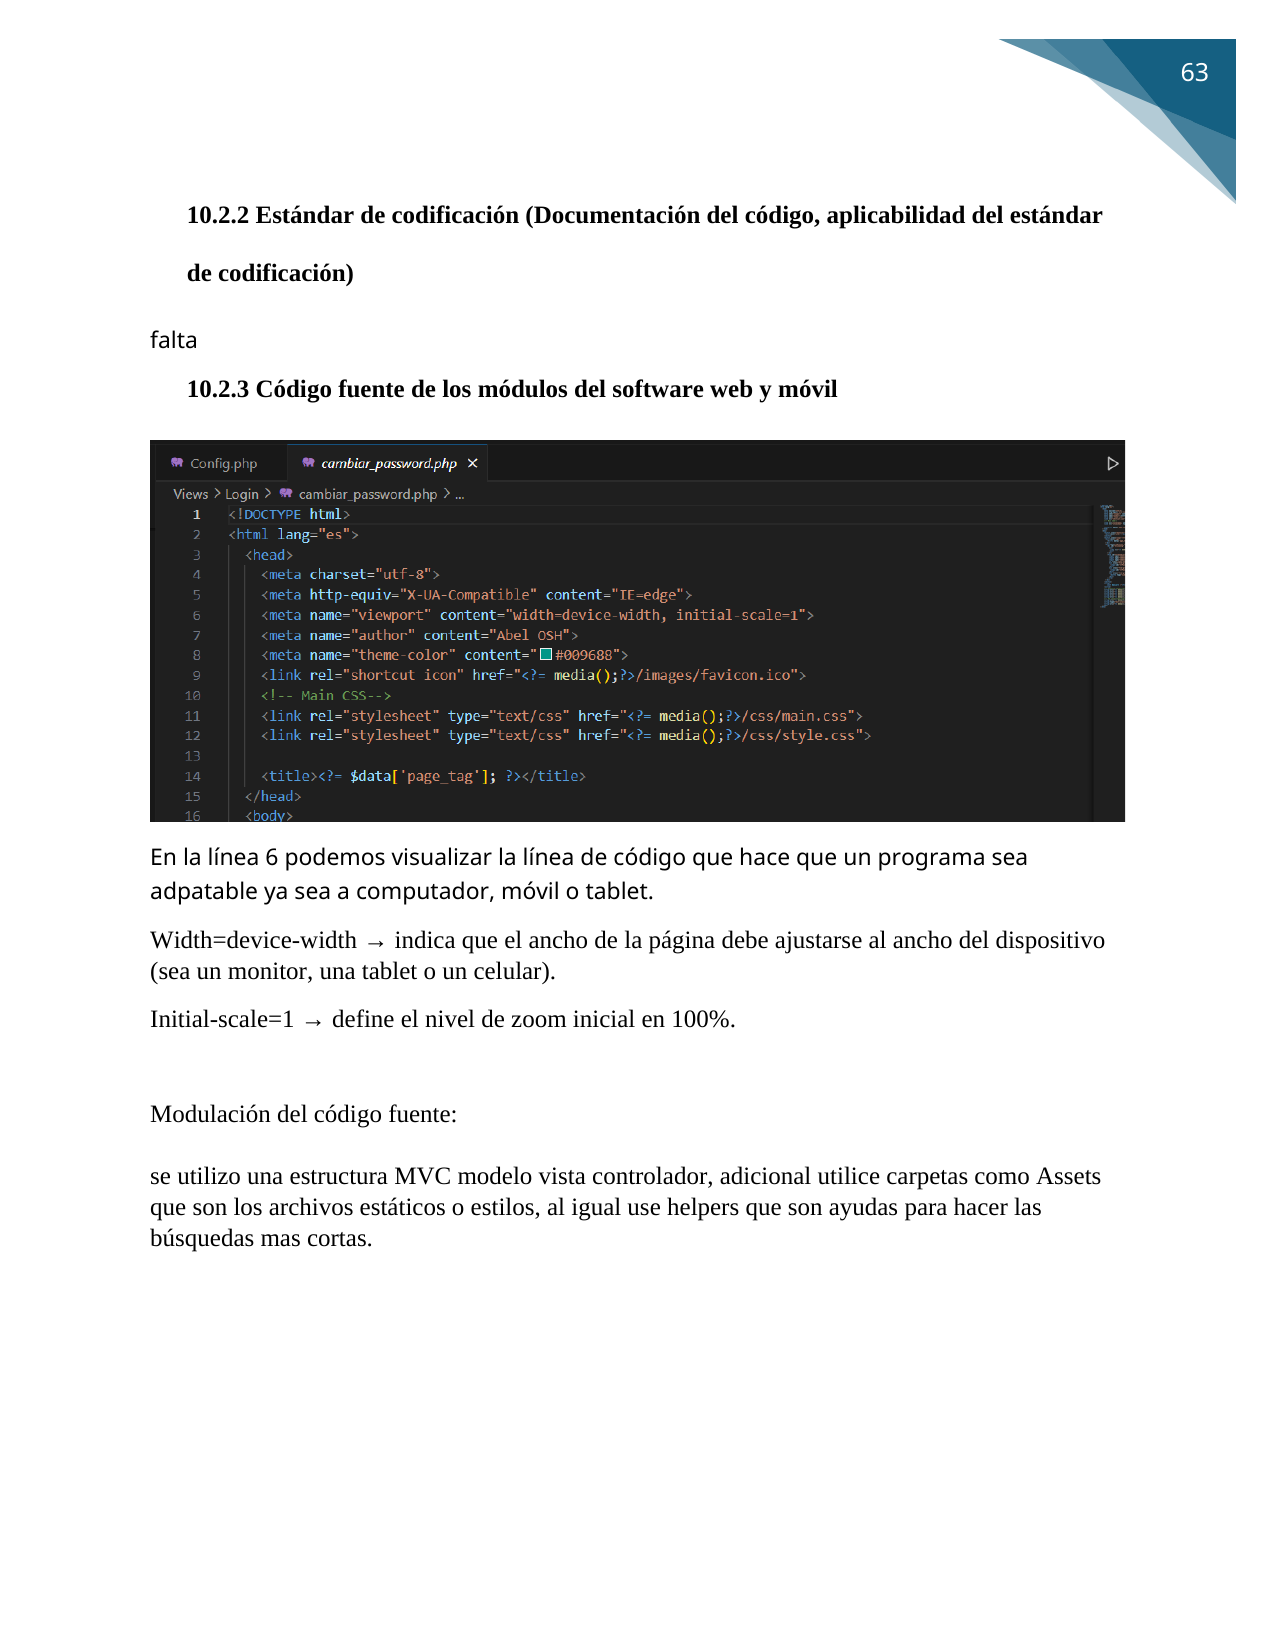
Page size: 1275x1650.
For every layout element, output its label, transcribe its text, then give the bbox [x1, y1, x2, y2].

text Initial-scale=1 → define el nivel de zoom inicial en 100%. [150, 1004, 1125, 1033]
text Modulación del código fuente: se utilizo una estructura MVC modelo vista controlador, adicional utilice carpetas como Assets que son los archivos estáticos o estilos, al igual use helpers que son ayudas para hacer las búsquedas mas cortas. [150, 1099, 1125, 1252]
text En la línea 6 podemos visualizar la línea de código que hace que un programa sea adpatable ya sea a computador, móvil o tablet. [150, 841, 1125, 906]
picture [150, 440, 1125, 822]
subtitle 10.2.3 Código fuente de los módulos del software web y móvil [187, 374, 1125, 403]
picture [997, 39, 1236, 205]
subtitle 10.2.2 Estándar de codificación (Documentación del código, aplicabilidad del estándar de codificación) [187, 200, 1125, 287]
text Width=device-width → indica que el ancho de la página debe ajustarse al ancho del dispositivo (sea un monitor, una tablet o un celular). [150, 925, 1125, 985]
text falta [150, 324, 1125, 355]
